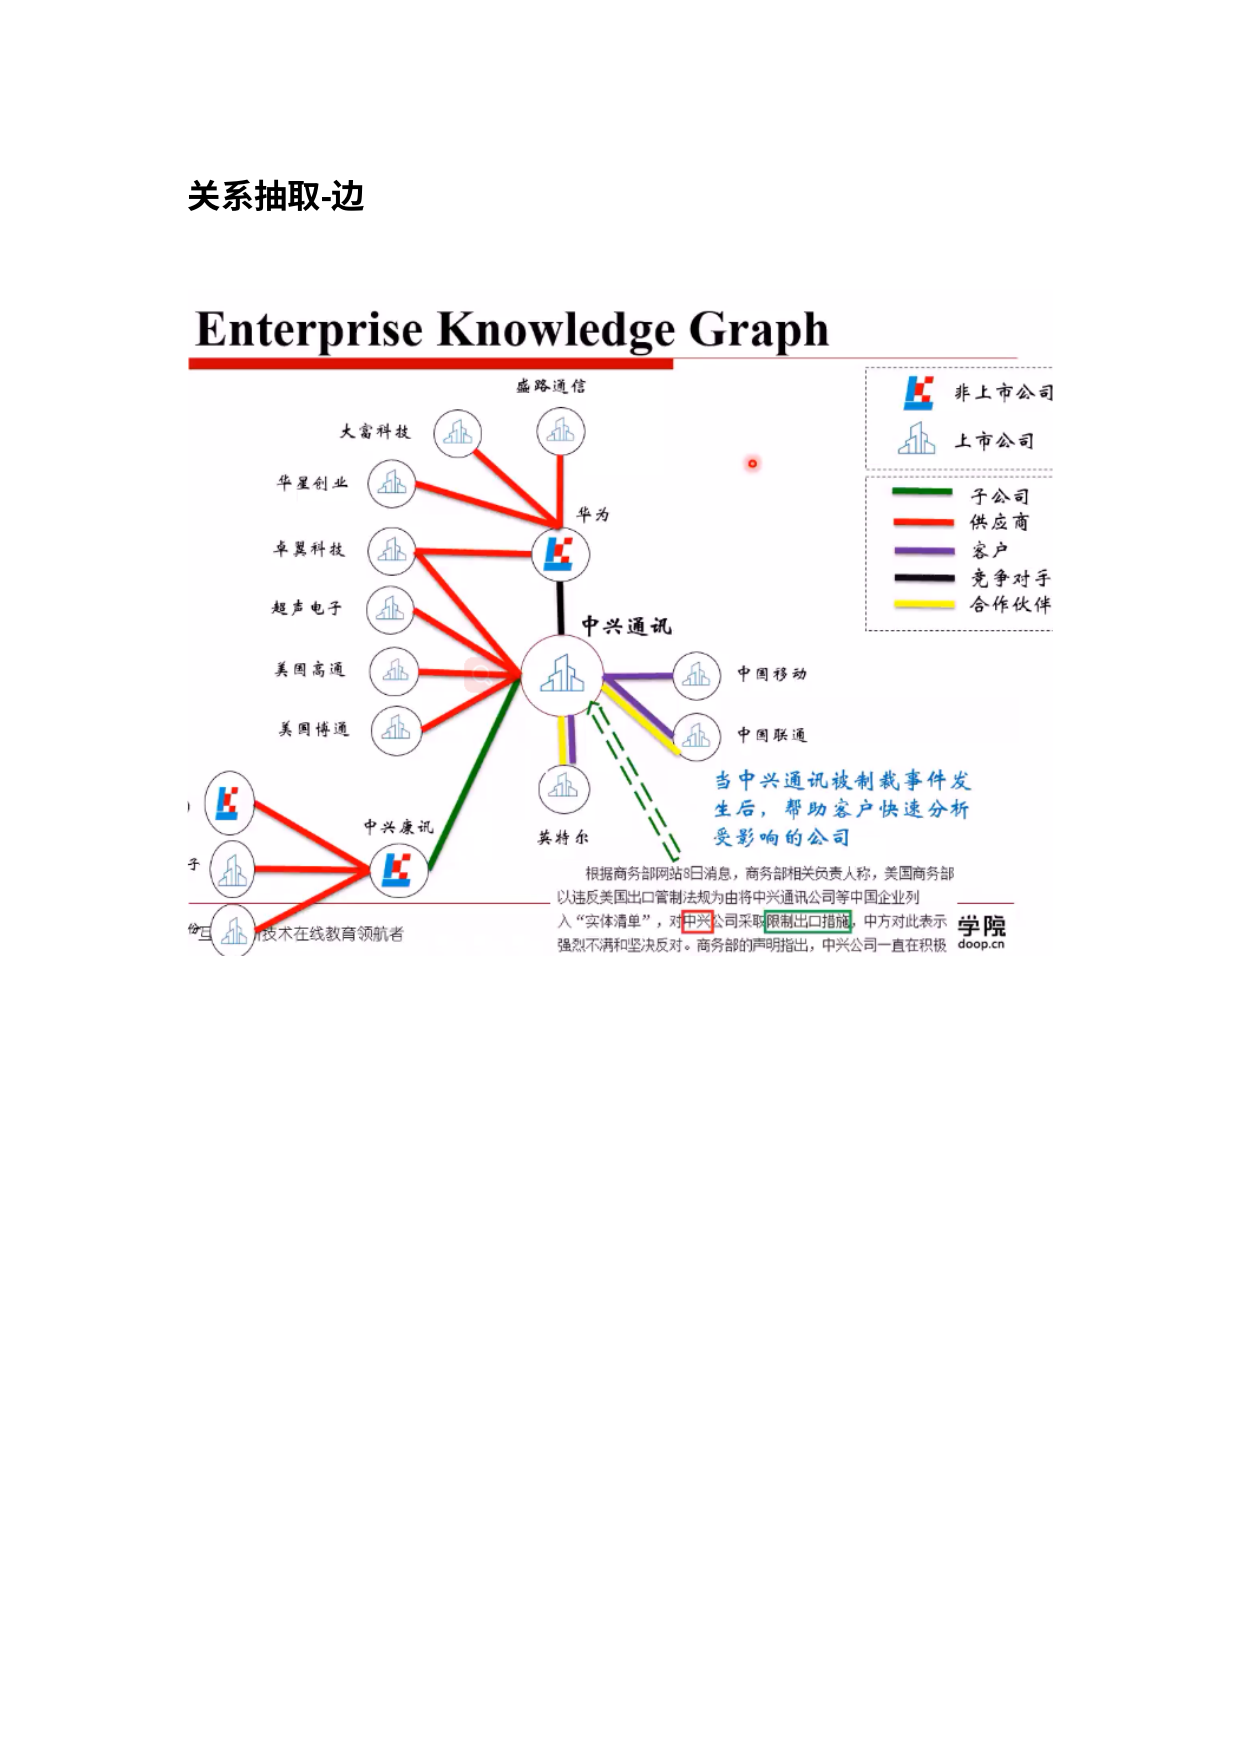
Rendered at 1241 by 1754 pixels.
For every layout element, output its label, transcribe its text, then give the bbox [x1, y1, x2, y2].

subtitle 关系抽取-边 [187, 162, 1053, 227]
picture [187, 289, 1053, 956]
